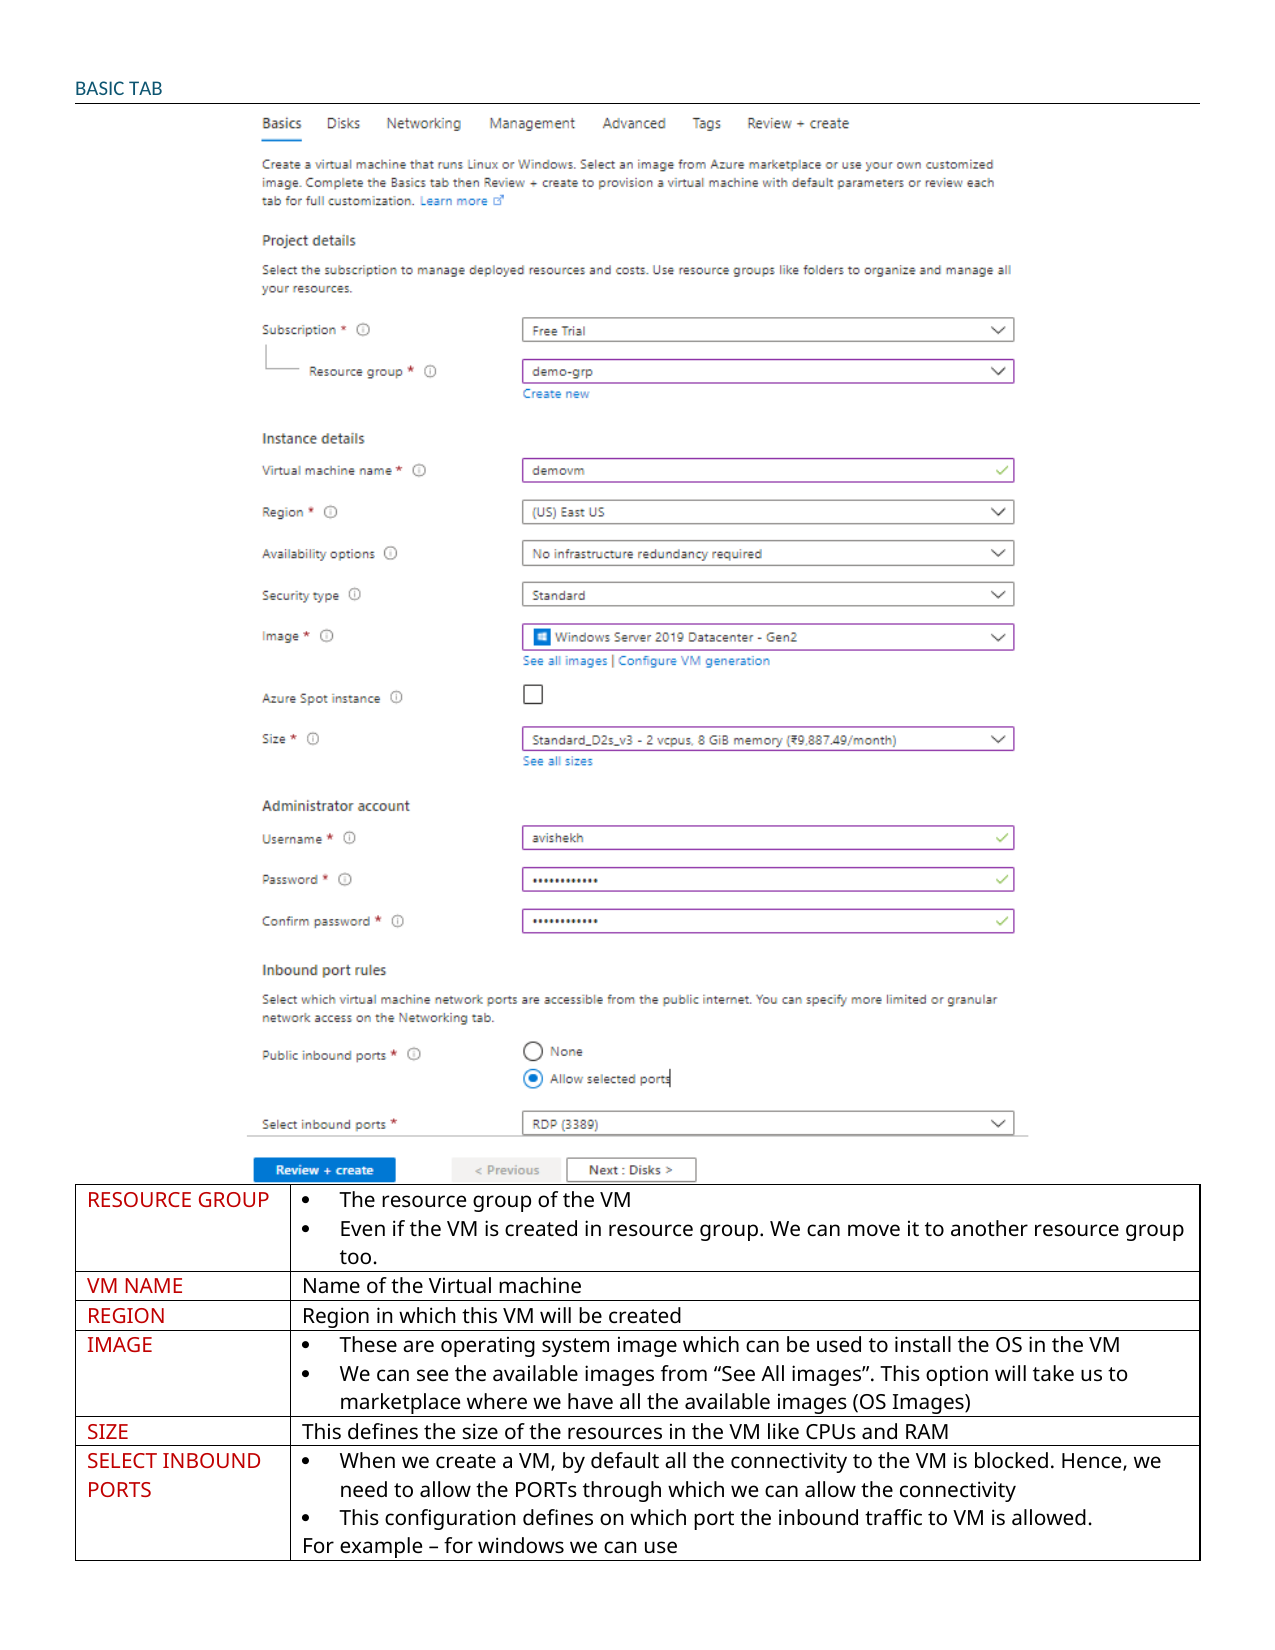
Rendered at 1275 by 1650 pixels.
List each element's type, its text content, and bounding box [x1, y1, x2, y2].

table_cell REGION [76, 1301, 290, 1329]
table_header The resource group of the VM Even if the VM is created in resource group. We can move it to another resource group too. [291, 1185, 1199, 1271]
table_cell These are operating system image which can be used to install the OS in the VM We can see the available images from “See All images”. This option will take us to marketplace where we have all the available images (OS Images) [291, 1331, 1199, 1416]
table_cell SIZE [76, 1417, 290, 1445]
table_cell IMAGE [76, 1331, 290, 1416]
subtitle BASIC TAB [75, 75, 1200, 103]
table_header RESOURCE GROUP [76, 1185, 290, 1271]
table_cell VM NAME [76, 1272, 290, 1300]
table_cell Name of the Virtual machine [291, 1272, 1199, 1300]
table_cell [291, 1446, 1199, 1560]
table_cell This defines the size of the resources in the VM like CPUs and RAM [291, 1417, 1199, 1445]
picture [246, 106, 1029, 1184]
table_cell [76, 1446, 290, 1560]
table_cell Region in which this VM will be created [291, 1301, 1199, 1329]
